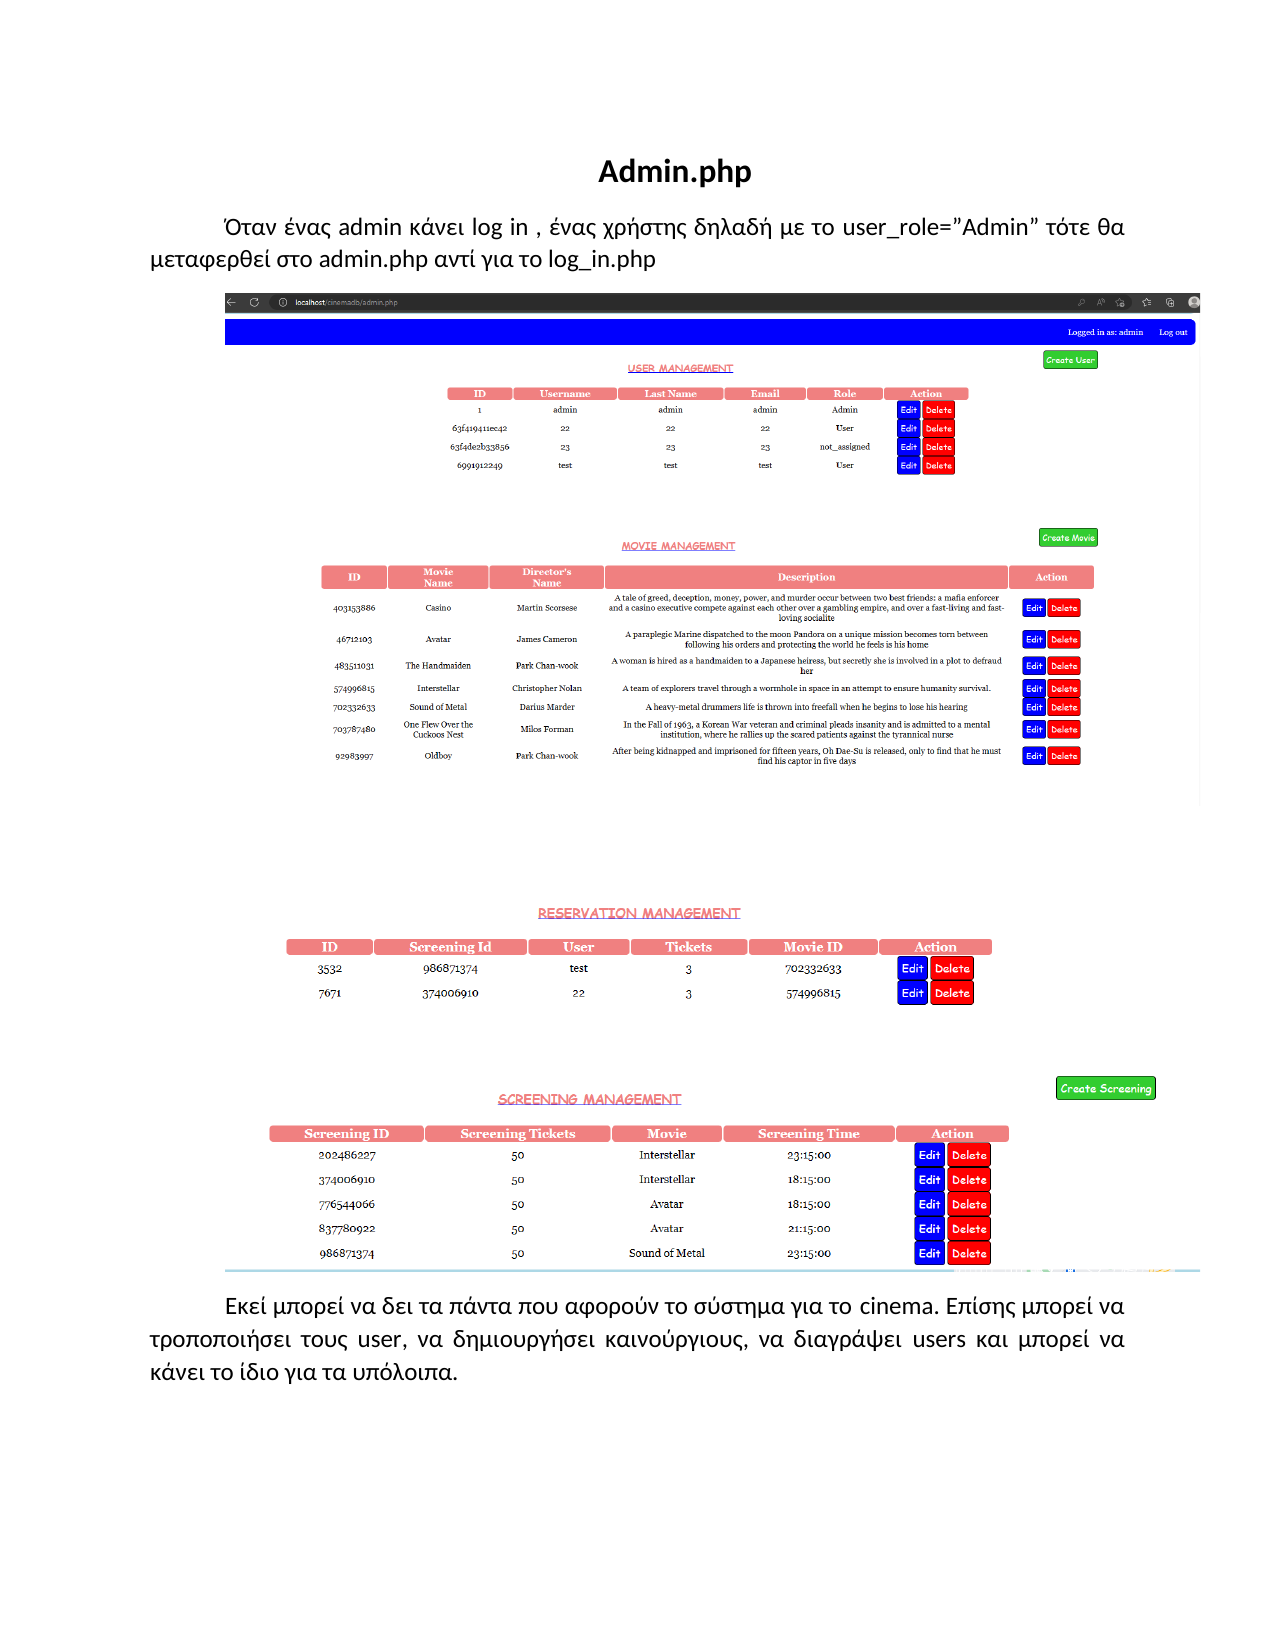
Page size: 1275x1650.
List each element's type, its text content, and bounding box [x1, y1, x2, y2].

text Εκεί μπορεί να δει τα πάντα που αφορούν το σύστημα για το cinema. Επίσης μπορεί να τροποποιήσει τους user, να δημιουργήσει καινούργιους, να διαγράψει users και μπορεί να κάνει το ίδιο για τα υπόλοιπα. [150, 1290, 1125, 1387]
picture [225, 824, 1200, 1272]
picture [225, 293, 1200, 806]
text Όταν ένας admin κάνει log in , ένας χρήστης δηλαδή με το user_role=”Admin” τότε θα μεταφερθεί στο admin.php αντί για το log_in.php [150, 211, 1125, 274]
text Admin.php [150, 150, 1125, 191]
